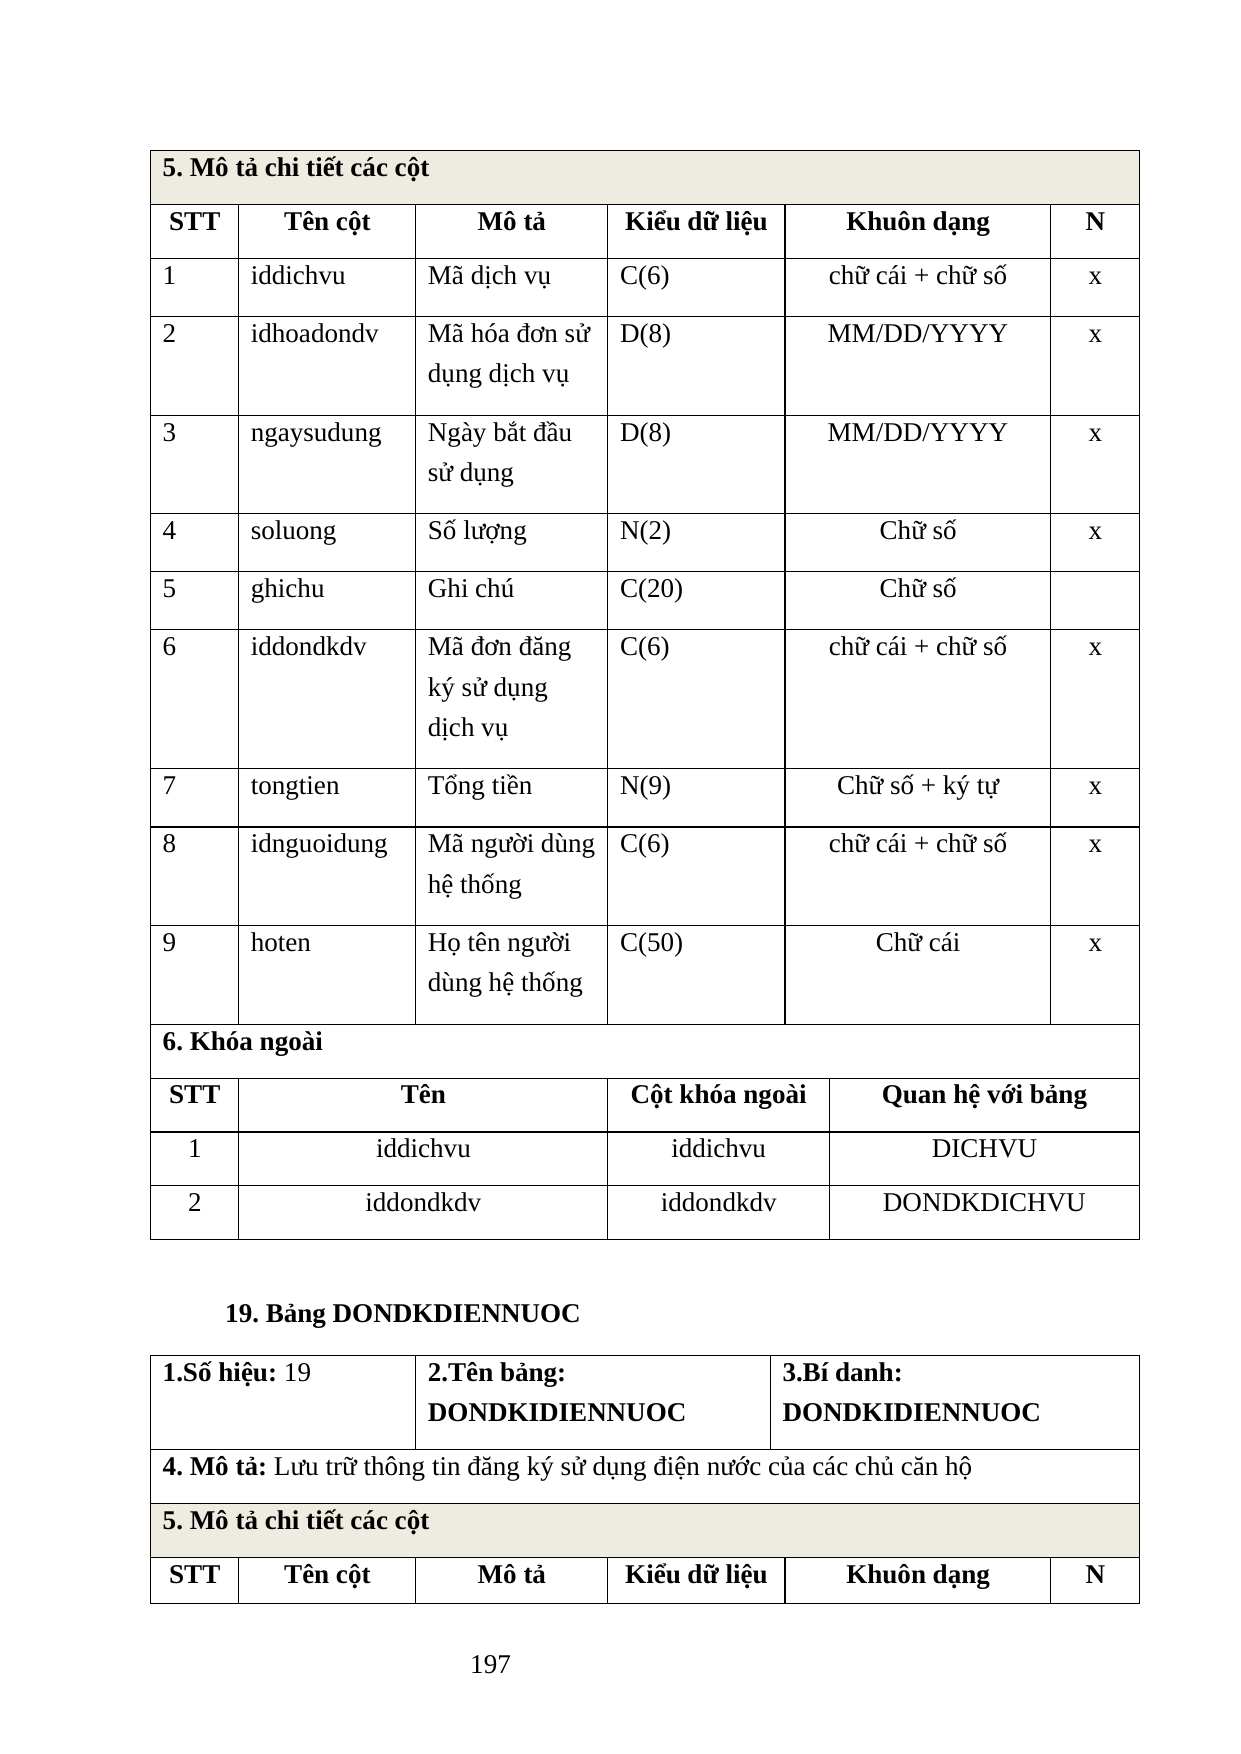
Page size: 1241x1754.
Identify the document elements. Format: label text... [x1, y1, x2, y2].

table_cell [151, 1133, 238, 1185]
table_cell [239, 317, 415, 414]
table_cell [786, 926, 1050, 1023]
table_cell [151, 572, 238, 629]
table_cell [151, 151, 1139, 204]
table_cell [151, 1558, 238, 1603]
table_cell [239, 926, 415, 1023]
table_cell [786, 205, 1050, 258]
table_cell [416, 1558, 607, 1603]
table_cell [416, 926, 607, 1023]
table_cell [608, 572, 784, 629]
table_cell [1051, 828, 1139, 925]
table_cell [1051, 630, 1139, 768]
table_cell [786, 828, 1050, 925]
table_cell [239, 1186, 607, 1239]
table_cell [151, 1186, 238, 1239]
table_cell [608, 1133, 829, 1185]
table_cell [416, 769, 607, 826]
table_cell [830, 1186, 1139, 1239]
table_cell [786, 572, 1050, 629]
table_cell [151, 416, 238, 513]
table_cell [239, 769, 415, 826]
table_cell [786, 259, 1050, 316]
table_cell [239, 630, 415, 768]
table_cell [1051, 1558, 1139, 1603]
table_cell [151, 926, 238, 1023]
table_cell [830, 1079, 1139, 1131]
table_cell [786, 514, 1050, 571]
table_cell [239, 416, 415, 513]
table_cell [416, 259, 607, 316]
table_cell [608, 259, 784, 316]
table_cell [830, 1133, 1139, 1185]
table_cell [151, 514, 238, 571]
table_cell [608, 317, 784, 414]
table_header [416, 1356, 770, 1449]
list Bảng DONDKDIENNUOC [225, 1297, 1090, 1329]
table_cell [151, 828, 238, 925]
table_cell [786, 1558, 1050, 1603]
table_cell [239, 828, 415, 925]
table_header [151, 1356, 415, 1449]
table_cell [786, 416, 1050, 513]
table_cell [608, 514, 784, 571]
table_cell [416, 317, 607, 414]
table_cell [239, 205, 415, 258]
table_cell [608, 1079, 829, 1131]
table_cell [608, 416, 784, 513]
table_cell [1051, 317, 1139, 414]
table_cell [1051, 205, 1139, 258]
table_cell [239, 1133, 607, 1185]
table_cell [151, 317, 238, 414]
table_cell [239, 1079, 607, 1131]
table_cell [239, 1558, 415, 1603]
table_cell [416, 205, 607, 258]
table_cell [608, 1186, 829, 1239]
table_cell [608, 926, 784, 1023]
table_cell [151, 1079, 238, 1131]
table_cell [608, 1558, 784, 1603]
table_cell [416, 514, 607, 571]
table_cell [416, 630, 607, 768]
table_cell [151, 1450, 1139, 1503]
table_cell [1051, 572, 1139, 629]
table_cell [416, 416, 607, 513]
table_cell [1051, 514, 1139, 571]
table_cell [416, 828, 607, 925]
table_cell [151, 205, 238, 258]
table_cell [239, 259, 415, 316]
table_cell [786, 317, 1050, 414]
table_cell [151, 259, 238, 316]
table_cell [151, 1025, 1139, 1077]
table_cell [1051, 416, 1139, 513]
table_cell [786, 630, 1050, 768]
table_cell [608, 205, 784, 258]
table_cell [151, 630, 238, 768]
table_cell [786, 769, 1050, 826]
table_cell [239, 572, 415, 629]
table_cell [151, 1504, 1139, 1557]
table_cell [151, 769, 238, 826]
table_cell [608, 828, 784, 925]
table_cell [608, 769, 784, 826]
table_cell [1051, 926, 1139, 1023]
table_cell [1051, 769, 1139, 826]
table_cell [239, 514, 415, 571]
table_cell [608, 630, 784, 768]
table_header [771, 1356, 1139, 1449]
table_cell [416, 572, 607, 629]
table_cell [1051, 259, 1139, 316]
